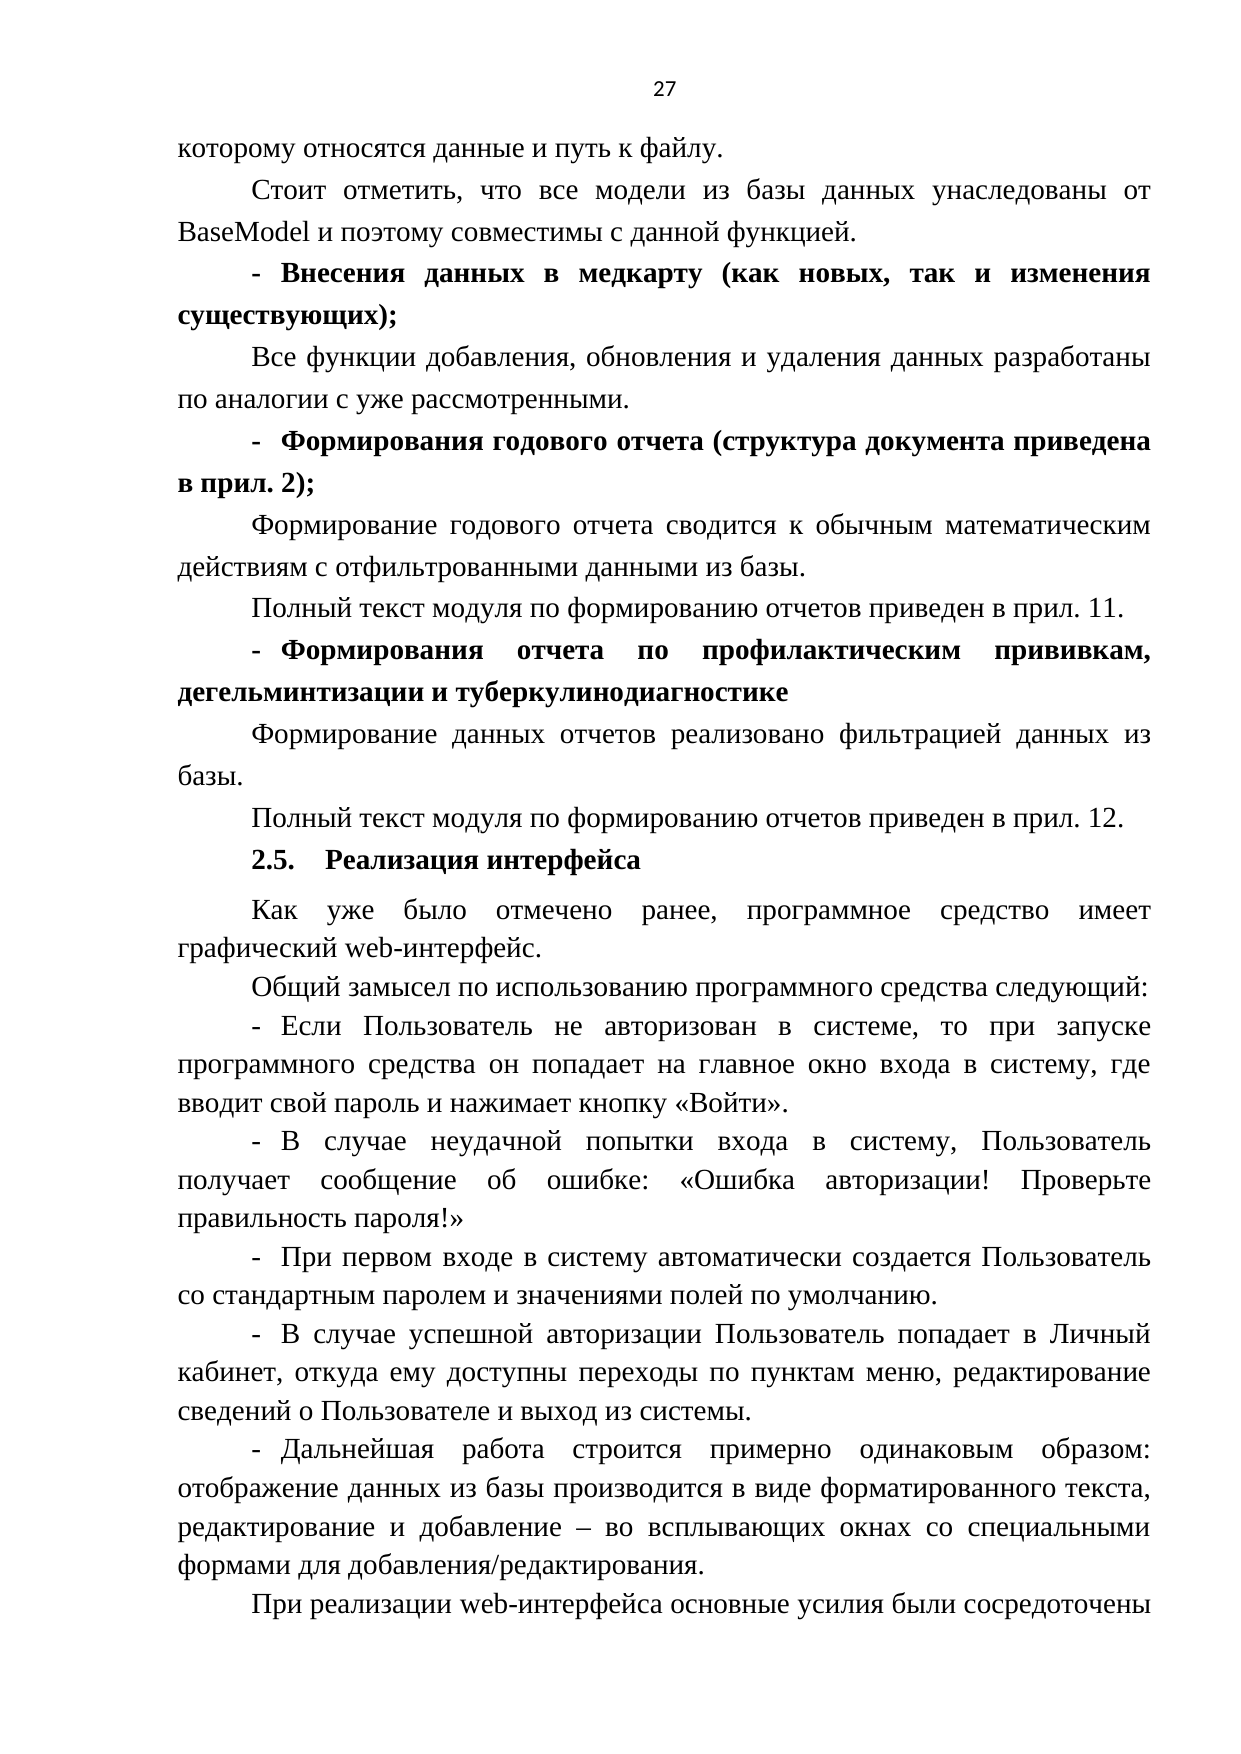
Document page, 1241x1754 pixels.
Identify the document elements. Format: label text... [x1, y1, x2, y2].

subtitle Реализация интерфейса [177, 842, 1152, 875]
list В случае неудачной попытки входа в систему, Пользователь получает сообщение об ошибке: «Ошибка авторизации! Проверьте правильность пароля!» [177, 1123, 1152, 1234]
list При первом входе в систему автоматически создается Пользователь со стандартным паролем и значениями полей по умолчанию. [177, 1239, 1152, 1311]
list Как уже было отмечено ранее, программное средство имеет графический web-интерфейс. [177, 892, 1152, 964]
list Если Пользователь не авторизован в системе, то при запуске программного средства он попадает на главное окно входа в систему, где вводит свой пароль и нажимает кнопку «Войти». [177, 1008, 1152, 1118]
text Полный текст модуля по формированию отчетов приведен в прил. 11. [177, 591, 1152, 624]
text Полный текст модуля по формированию отчетов приведен в прил. 12. [177, 800, 1152, 833]
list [177, 1586, 1152, 1619]
text Стоит отметить, что все модели из базы данных унаследованы от BaseModel и поэтому совместимы с данной функцией. [177, 172, 1152, 247]
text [177, 130, 1152, 163]
list Общий замысел по использованию программного средства следующий: [177, 969, 1152, 1003]
list Формирования отчета по профилактическим прививкам, дегельминтизации и туберкулинодиагностике [177, 632, 1152, 708]
list Внесения данных в медкарту (как новых, так и изменения существующих); [177, 256, 1152, 331]
list Дальнейшая работа строится примерно одинаковым образом: отображение данных из базы производится в виде форматированного текста, редактирование и добавление – во всплывающих окнах со специальными формами для добавления/редактирования. [177, 1432, 1152, 1581]
text Все функции добавления, обновления и удаления данных разработаны по аналогии с уже рассмотренными. [177, 339, 1152, 415]
text Формирование годового отчета сводится к обычным математическим действиям с отфильтрованными данными из базы. [177, 507, 1152, 582]
list Формирования годового отчета (структура документа приведена в прил. 2); [177, 423, 1152, 498]
list В случае успешной авторизации Пользователь попадает в Личный кабинет, откуда ему доступны переходы по пунктам меню, редактирование сведений о Пользователе и выход из системы. [177, 1316, 1152, 1427]
text Формирование данных отчетов реализовано фильтрацией данных из базы. [177, 716, 1152, 792]
